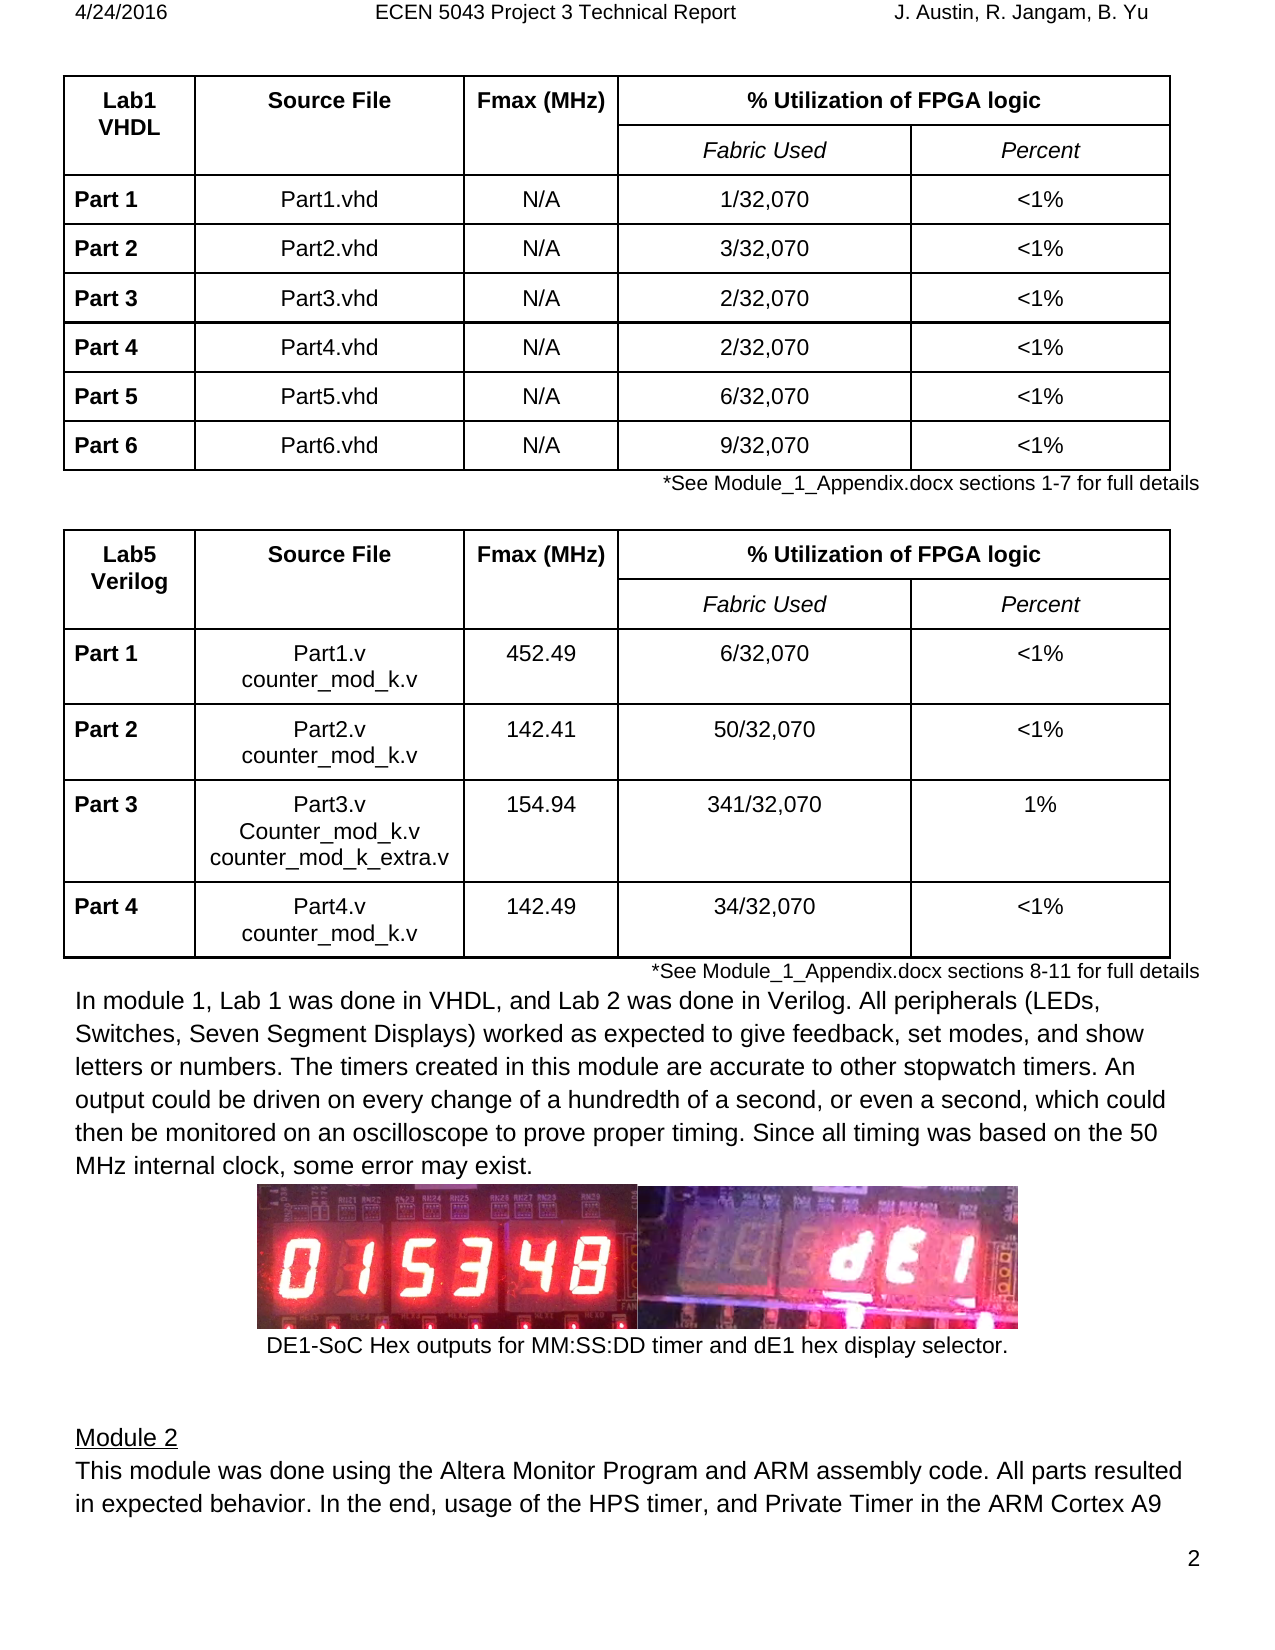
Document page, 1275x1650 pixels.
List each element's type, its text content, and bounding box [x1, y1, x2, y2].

table_cell <1% [912, 883, 1169, 956]
text In module 1, Lab 1 was done in VHDL, and Lab 2 was done in Verilog. All peripherals (LEDs, Switches, Seven Segment Displays) worked as expected to give feedback, set modes, and show letters or numbers. The timers created in this module are accurate to other stopwatch timers. An output could be driven on every change of a hundredth of a second, or even a second, which could then be monitored on an oscilloscope to prove proper timing. Since all timing was based on the 50 MHz internal clock, some error may exist. [75, 986, 1200, 1180]
table_cell 50/32,070 [619, 705, 910, 779]
table_cell 154.94 [465, 781, 617, 881]
table_cell <1% [912, 373, 1169, 420]
table_cell 452.49 [465, 630, 617, 703]
table_cell Part 4 [65, 324, 194, 371]
table_cell Part 6 [65, 422, 194, 469]
table_cell 142.41 [465, 705, 617, 779]
table_cell Part2.vhd [196, 225, 463, 272]
table_cell <1% [912, 324, 1169, 371]
table_cell Part1.vhd [196, 176, 463, 223]
table_cell <1% [912, 176, 1169, 223]
table_cell N/A [465, 176, 617, 223]
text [75, 1456, 1200, 1518]
table_header Lab5 Verilog [65, 531, 194, 627]
text Module 2 [75, 1423, 1200, 1452]
table_cell Part2.v counter_mod_k.v [196, 705, 463, 779]
table_cell Part 3 [65, 781, 194, 881]
table_cell Part3.vhd [196, 274, 463, 321]
table_cell Part4.vhd [196, 324, 463, 371]
picture [257, 1184, 1018, 1329]
table_cell 1/32,070 [619, 176, 910, 223]
table_cell 3/32,070 [619, 225, 910, 272]
table_cell <1% [912, 225, 1169, 272]
table_cell Percent [912, 580, 1169, 627]
table_cell N/A [465, 373, 617, 420]
table_cell 1% [912, 781, 1169, 881]
table_cell 2/32,070 [619, 324, 910, 371]
table_cell Part 5 [65, 373, 194, 420]
table_header Lab1 VHDL [65, 77, 194, 173]
table_cell Part 1 [65, 630, 194, 703]
table_cell Part 2 [65, 705, 194, 779]
table_cell 34/32,070 [619, 883, 910, 956]
table_header % Utilization of FPGA logic [619, 531, 1169, 578]
text *See Module_1_Appendix.docx sections 8-11 for full details [75, 958, 1200, 982]
table_cell <1% [912, 274, 1169, 321]
table_cell N/A [465, 274, 617, 321]
table_header Fmax (MHz) [465, 77, 617, 173]
table_cell <1% [912, 705, 1169, 779]
table_cell 9/32,070 [619, 422, 910, 469]
table_cell 341/32,070 [619, 781, 910, 881]
table_cell Part 4 [65, 883, 194, 956]
table_cell Part 2 [65, 225, 194, 272]
text *See Module_1_Appendix.docx sections 1-7 for full details [75, 471, 1200, 495]
table_cell <1% [912, 630, 1169, 703]
table_cell <1% [912, 422, 1169, 469]
table_cell N/A [465, 324, 617, 371]
table_cell N/A [465, 422, 617, 469]
table_header Fmax (MHz) [465, 531, 617, 627]
table_cell N/A [465, 225, 617, 272]
table_cell Fabric Used [619, 126, 910, 173]
table_cell Part5.vhd [196, 373, 463, 420]
table_header Source File [196, 77, 463, 173]
table_cell Part4.v counter_mod_k.v [196, 883, 463, 956]
table_header % Utilization of FPGA logic [619, 77, 1169, 124]
table_cell 2/32,070 [619, 274, 910, 321]
table_cell Percent [912, 126, 1169, 173]
table_cell Part6.vhd [196, 422, 463, 469]
table_cell 6/32,070 [619, 630, 910, 703]
table_cell 6/32,070 [619, 373, 910, 420]
text DE1-SoC Hex outputs for MM:SS:DD timer and dE1 hex display selector. [75, 1332, 1200, 1358]
table_cell Part3.v Counter_mod_k.v counter_mod_k_extra.v [196, 781, 463, 881]
table_cell Part1.v counter_mod_k.v [196, 630, 463, 703]
table_cell Fabric Used [619, 580, 910, 627]
table_cell Part 1 [65, 176, 194, 223]
table_header Source File [196, 531, 463, 627]
table_cell 142.49 [465, 883, 617, 956]
table_cell Part 3 [65, 274, 194, 321]
